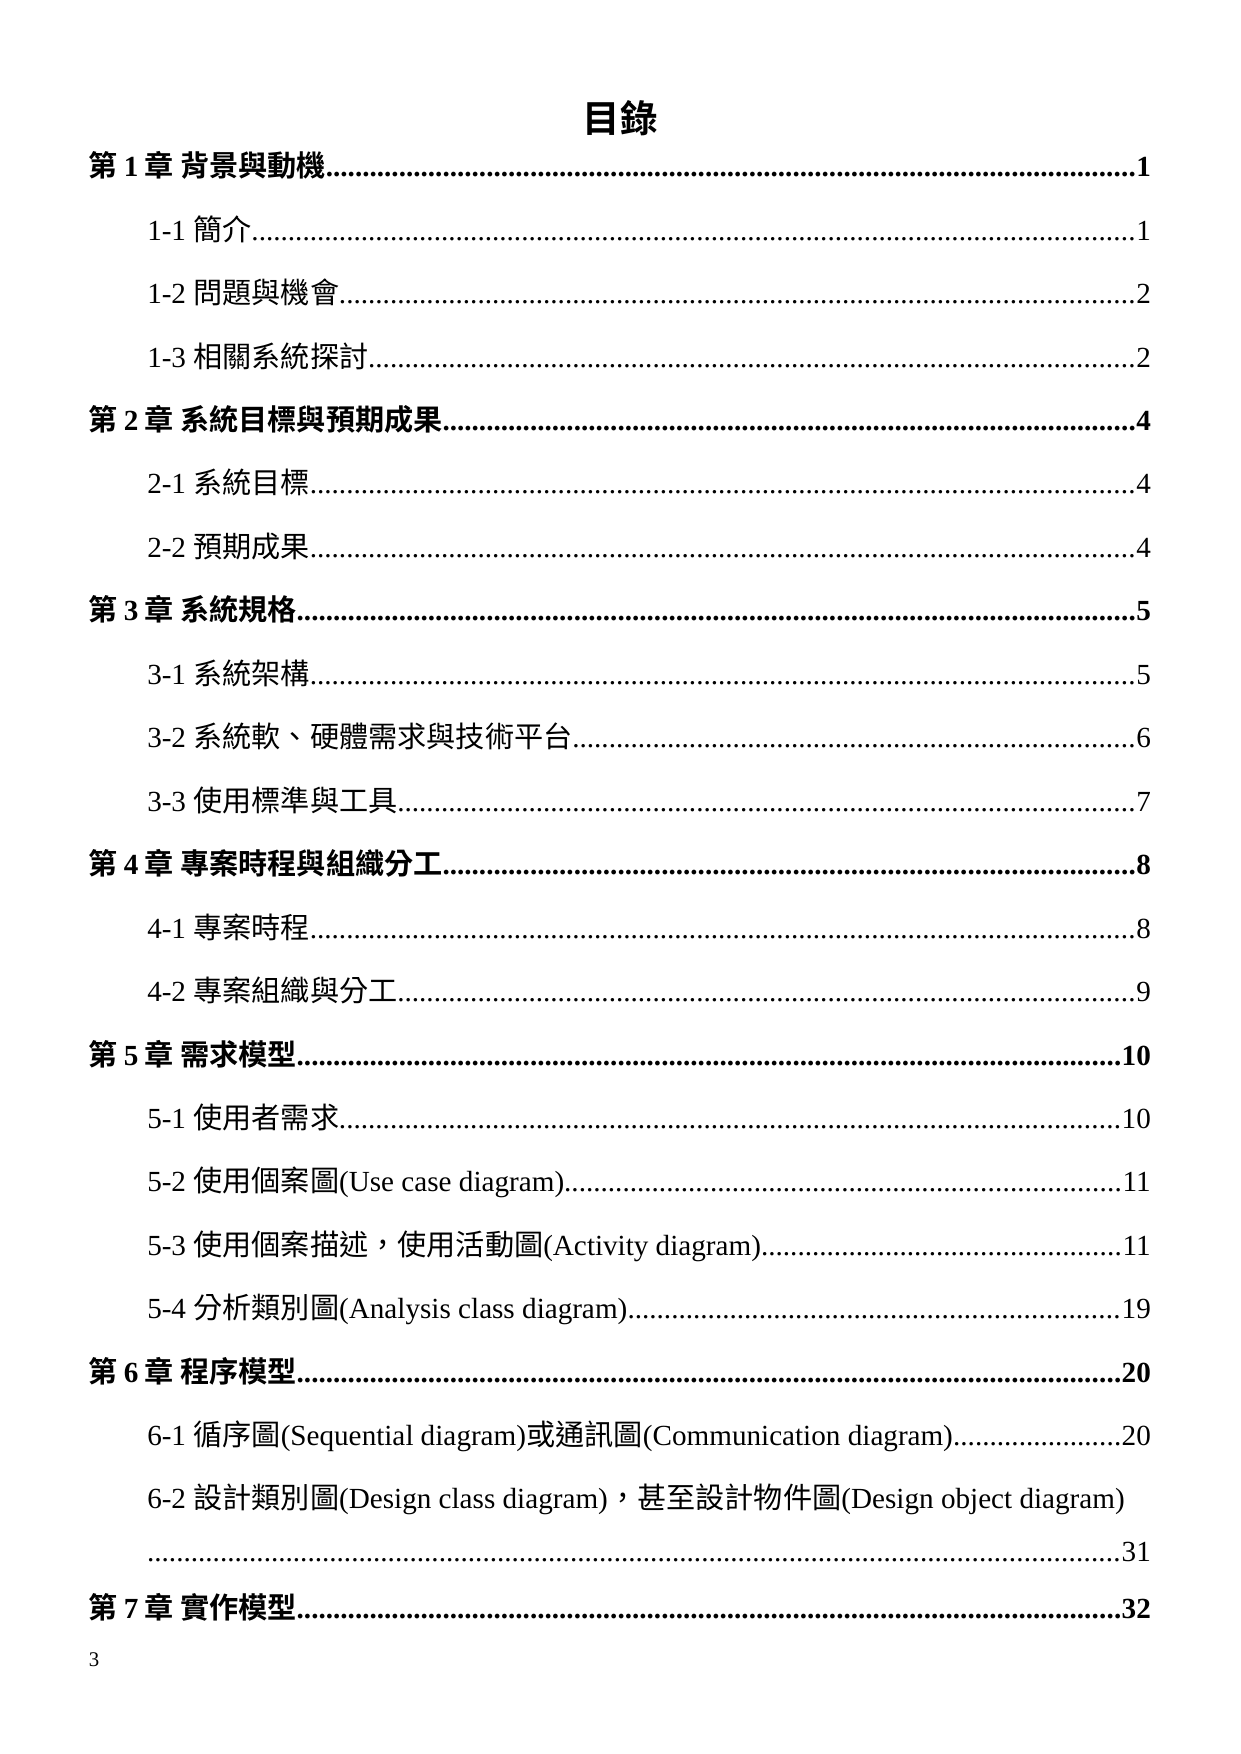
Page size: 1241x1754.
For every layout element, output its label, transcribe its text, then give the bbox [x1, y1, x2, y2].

text 5-1 使用者需求 10 [147, 1094, 1152, 1137]
text 第6章 程序模型 20 [89, 1348, 1152, 1391]
text 第3章 系統規格 5 [89, 587, 1152, 629]
text 目錄 [89, 89, 1152, 143]
text 3-3 使用標準與工具 7 [147, 777, 1152, 819]
text 第1章 背景與動機 1 [89, 143, 1152, 185]
text 6-2 設計類別圖(Design class diagram)，甚至設計物件圖(Design object diagram) 31 [147, 1475, 1152, 1568]
text 1-2 問題與機會 2 [147, 270, 1152, 312]
text 1-1 簡介 1 [147, 206, 1152, 249]
text 6-1 循序圖(Sequential diagram)或通訊圖(Communication diagram) 20 [147, 1412, 1152, 1454]
text 4-2 專案組織與分工 9 [147, 968, 1152, 1010]
text 2-2 預期成果 4 [147, 523, 1152, 566]
text 3-1 系統架構 5 [147, 650, 1152, 693]
text 5-3 使用個案描述，使用活動圖(Activity diagram) 11 [147, 1221, 1152, 1264]
text 1-3 相關系統探討 2 [147, 333, 1152, 376]
text 第4章 專案時程與組織分工 8 [89, 841, 1152, 883]
text 5-2 使用個案圖(Use case diagram) 11 [147, 1158, 1152, 1200]
text 5-4 分析類別圖(Analysis class diagram) 19 [147, 1285, 1152, 1327]
text 2-1 系統目標 4 [147, 460, 1152, 502]
text 第5章 需求模型 10 [89, 1031, 1152, 1073]
text 第2章 系統目標與預期成果 4 [89, 397, 1152, 439]
text 3-2 系統軟、硬體需求與技術平台 6 [147, 714, 1152, 756]
text 第7章 實作模型 32 [89, 1584, 1152, 1627]
text 4-1 專案時程 8 [147, 904, 1152, 946]
